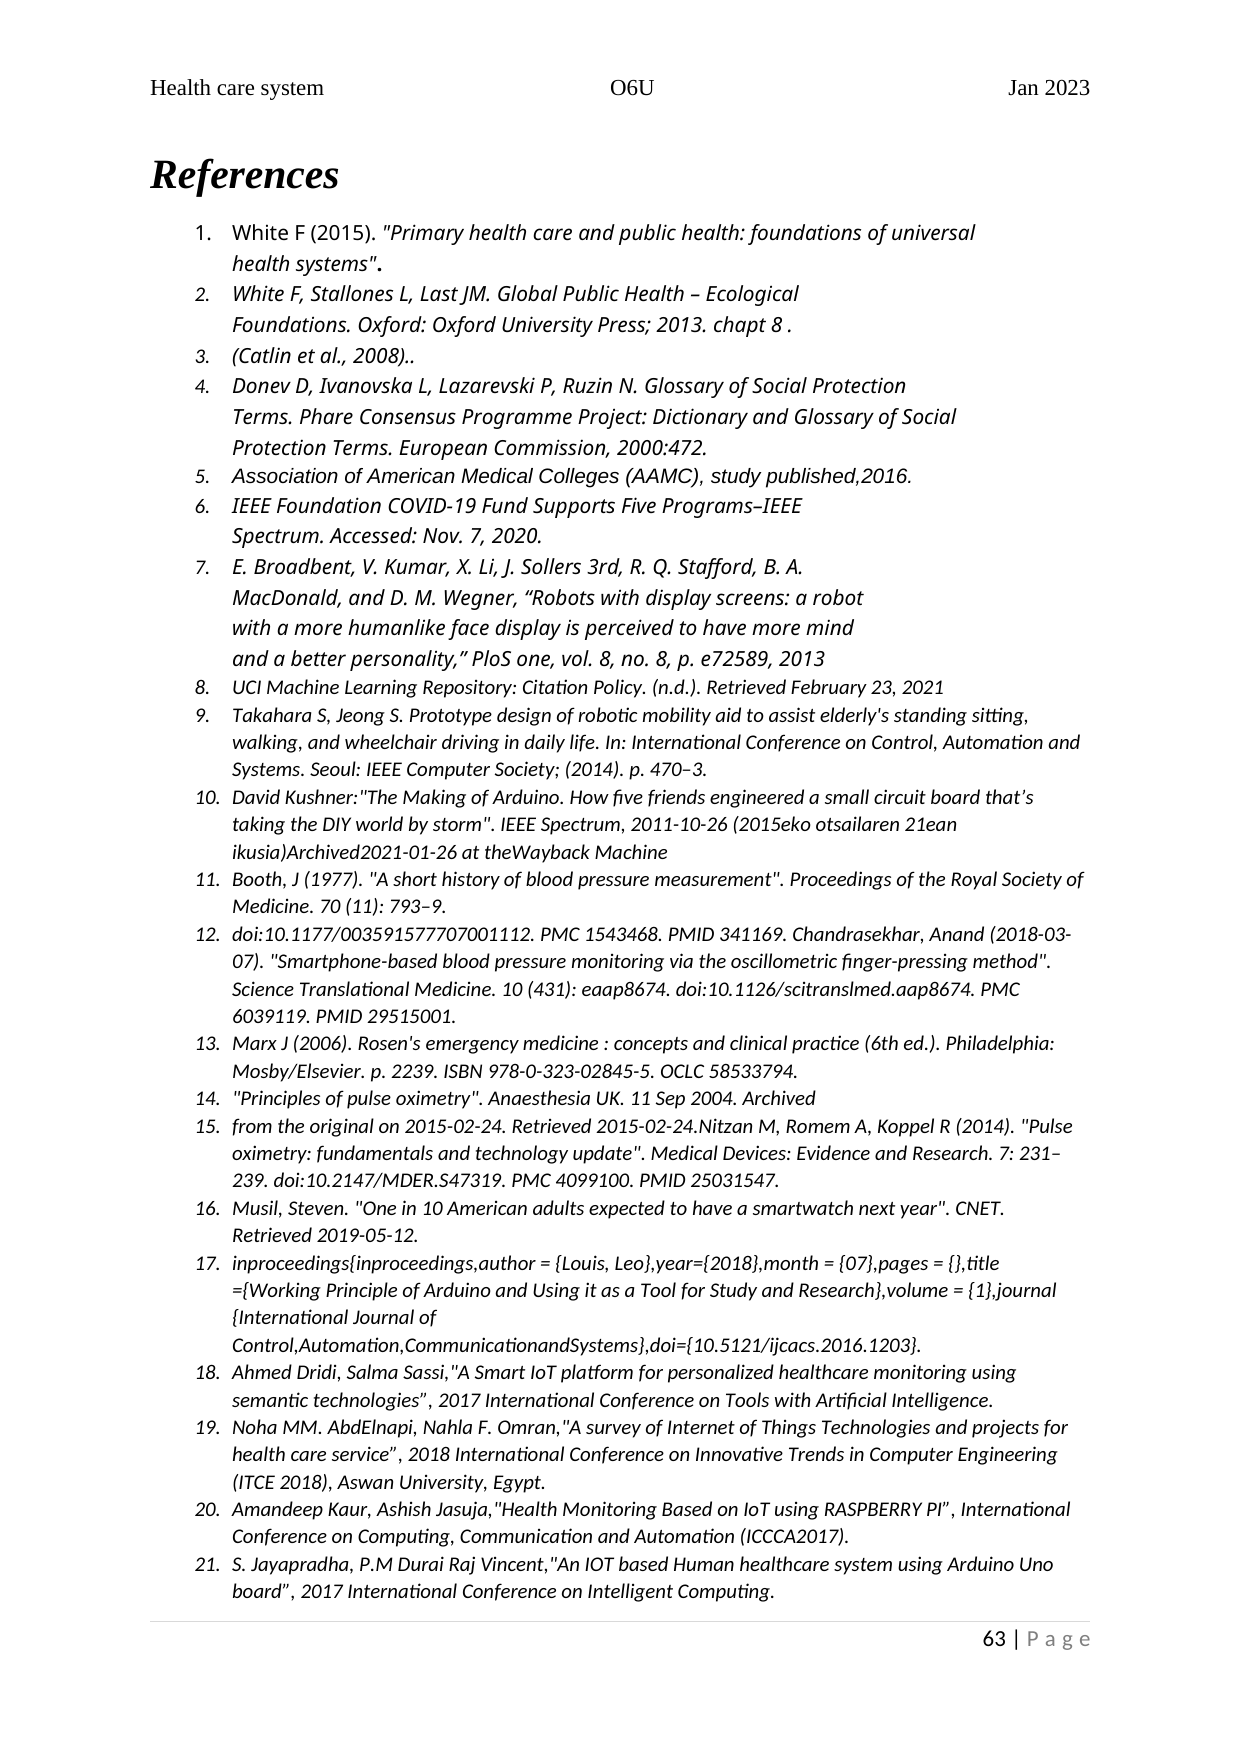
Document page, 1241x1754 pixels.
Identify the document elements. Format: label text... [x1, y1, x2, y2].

list Amandeep Kaur, Ashish Jasuja,"Health Monitoring Based on IoT using RASPBERRY PI”, International Conference on Computing, Communication and Automation (ICCCA2017). [194, 1496, 1090, 1549]
list White F (2015). "Primary health care and public health: foundations of universal health systems". [194, 218, 1090, 277]
list doi:10.1177/003591577707001112. PMC 1543468. PMID 341169. Chandrasekhar, Anand (2018-03-07). "Smartphone-based blood pressure monitoring via the oscillometric finger-pressing method". Science Translational Medicine. 10 (431): eaap8674. doi:10.1126/scitranslmed.aap8674. PMC 6039119. PMID 29515001. [194, 921, 1090, 1029]
list Musil, Steven. "One in 10 American adults expected to have a smartwatch next year". CNET. Retrieved 2019-05-12. [194, 1195, 1090, 1248]
list inproceedings{inproceedings,author = {Louis, Leo},year={2018},month = {07},pages = {},title ={Working Principle of Arduino and Using it as a Tool for Study and Research},volume = {1},journal {International Journal of Control,Automation,CommunicationandSystems},doi={10.5121/ijcacs.2016.1203}. [194, 1250, 1090, 1357]
list Association of American Medical Colleges (AAMC), study published,2016. [194, 463, 1090, 489]
list E. Broadbent, V. Kumar, X. Li, J. Sollers 3rd, R. Q. Stafford, B. A. MacDonald, and D. M. Wegner, “Robots with display screens: a robot with a more humanlike face display is perceived to have more mind and a better personality,” PloS one, vol. 8, no. 8, p. e72589, 2013 [194, 552, 1090, 672]
list Marx J (2006). Rosen's emergency medicine : concepts and clinical practice (6th ed.). Philadelphia: Mosby/Elsevier. p. 2239. ISBN 978-0-323-02845-5. OCLC 58533794. [194, 1031, 1090, 1083]
list (Catlin et al., 2008).. [194, 341, 1090, 369]
list Donev D, Ivanovska L, Lazarevski P, Ruzin N. Glossary of Social Protection Terms. Phare Consensus Programme Project: Dictionary and Glossary of Social Protection Terms. European Commission, 2000:472. [194, 371, 1090, 461]
list White F, Stallones L, Last JM. Global Public Health – Ecological Foundations. Oxford: Oxford University Press; 2013. chapt 8 . [194, 279, 1090, 339]
list Booth, J (1977). "A short history of blood pressure measurement". Proceedings of the Royal Society of Medicine. 70 (11): 793–9. [194, 866, 1090, 919]
list "Principles of pulse oximetry". Anaesthesia UK. 11 Sep 2004. Archived [194, 1085, 1090, 1111]
list David Kushner:"The Making of Arduino. How five friends engineered a small circuit board that’s taking the DIY world by storm". IEEE Spectrum, 2011-10-26 (2015eko otsailaren 21ean ikusia)Archived2021-01-26 at theWayback Machine [194, 784, 1090, 864]
list Ahmed Dridi, Salma Sassi,"A Smart IoT platform for personalized healthcare monitoring using semantic technologies”, 2017 International Conference on Tools with Artificial Intelligence. [194, 1359, 1090, 1412]
list from the original on 2015-02-24. Retrieved 2015-02-24.Nitzan M, Romem A, Koppel R (2014). "Pulse oximetry: fundamentals and technology update". Medical Devices: Evidence and Research. 7: 231–239. doi:10.2147/MDER.S47319. PMC 4099100. PMID 25031547. [194, 1113, 1090, 1193]
list Noha MM. AbdElnapi, Nahla F. Omran,"A survey of Internet of Things Technologies and projects for health care service”, 2018 International Conference on Innovative Trends in Computer Engineering (ITCE 2018), Aswan University, Egypt. [194, 1414, 1090, 1494]
list UCI Machine Learning Repository: Citation Policy. (n.d.). Retrieved February 23, 2021 [194, 674, 1090, 700]
list Takahara S, Jeong S. Prototype design of robotic mobility aid to assist elderly's standing sitting, walking, and wheelchair driving in daily life. In: International Conference on Control, Automation and Systems. Seoul: IEEE Computer Society; (2014). p. 470–3. [194, 702, 1090, 782]
text References [150, 150, 1090, 198]
list IEEE Foundation COVID-19 Fund Supports Five Programs–IEEE Spectrum. Accessed: Nov. 7, 2020. [194, 491, 1090, 550]
list S. Jayapradha, P.M Durai Raj Vincent,"An IOT based Human healthcare system using Arduino Uno board”, 2017 International Conference on Intelligent Computing. [194, 1551, 1090, 1604]
